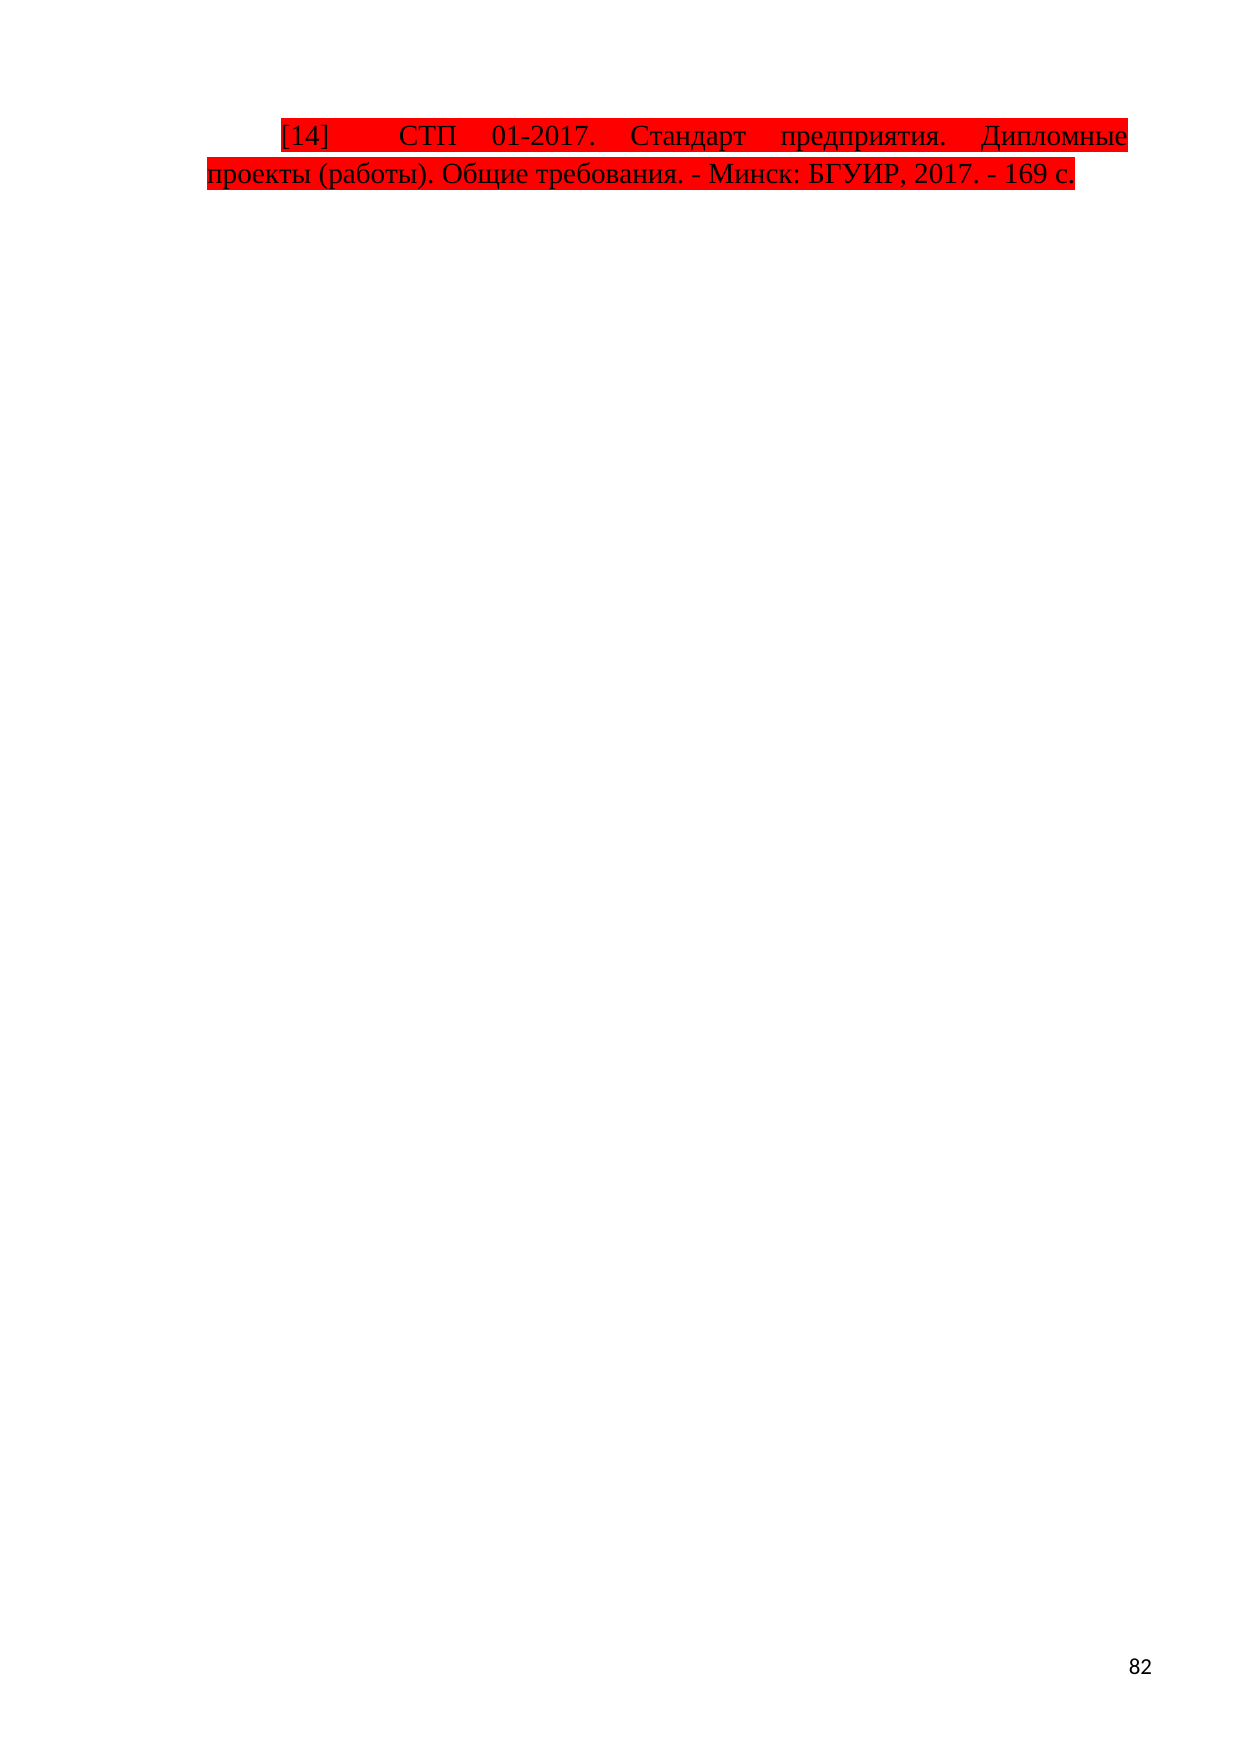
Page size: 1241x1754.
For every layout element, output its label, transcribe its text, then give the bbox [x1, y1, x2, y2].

text [14] СТП 01-2017. Стандарт предприятия. Дипломные проекты (работы). Общие требования. - Минск: БГУИР, 2017. - 169 с. [207, 118, 1128, 190]
